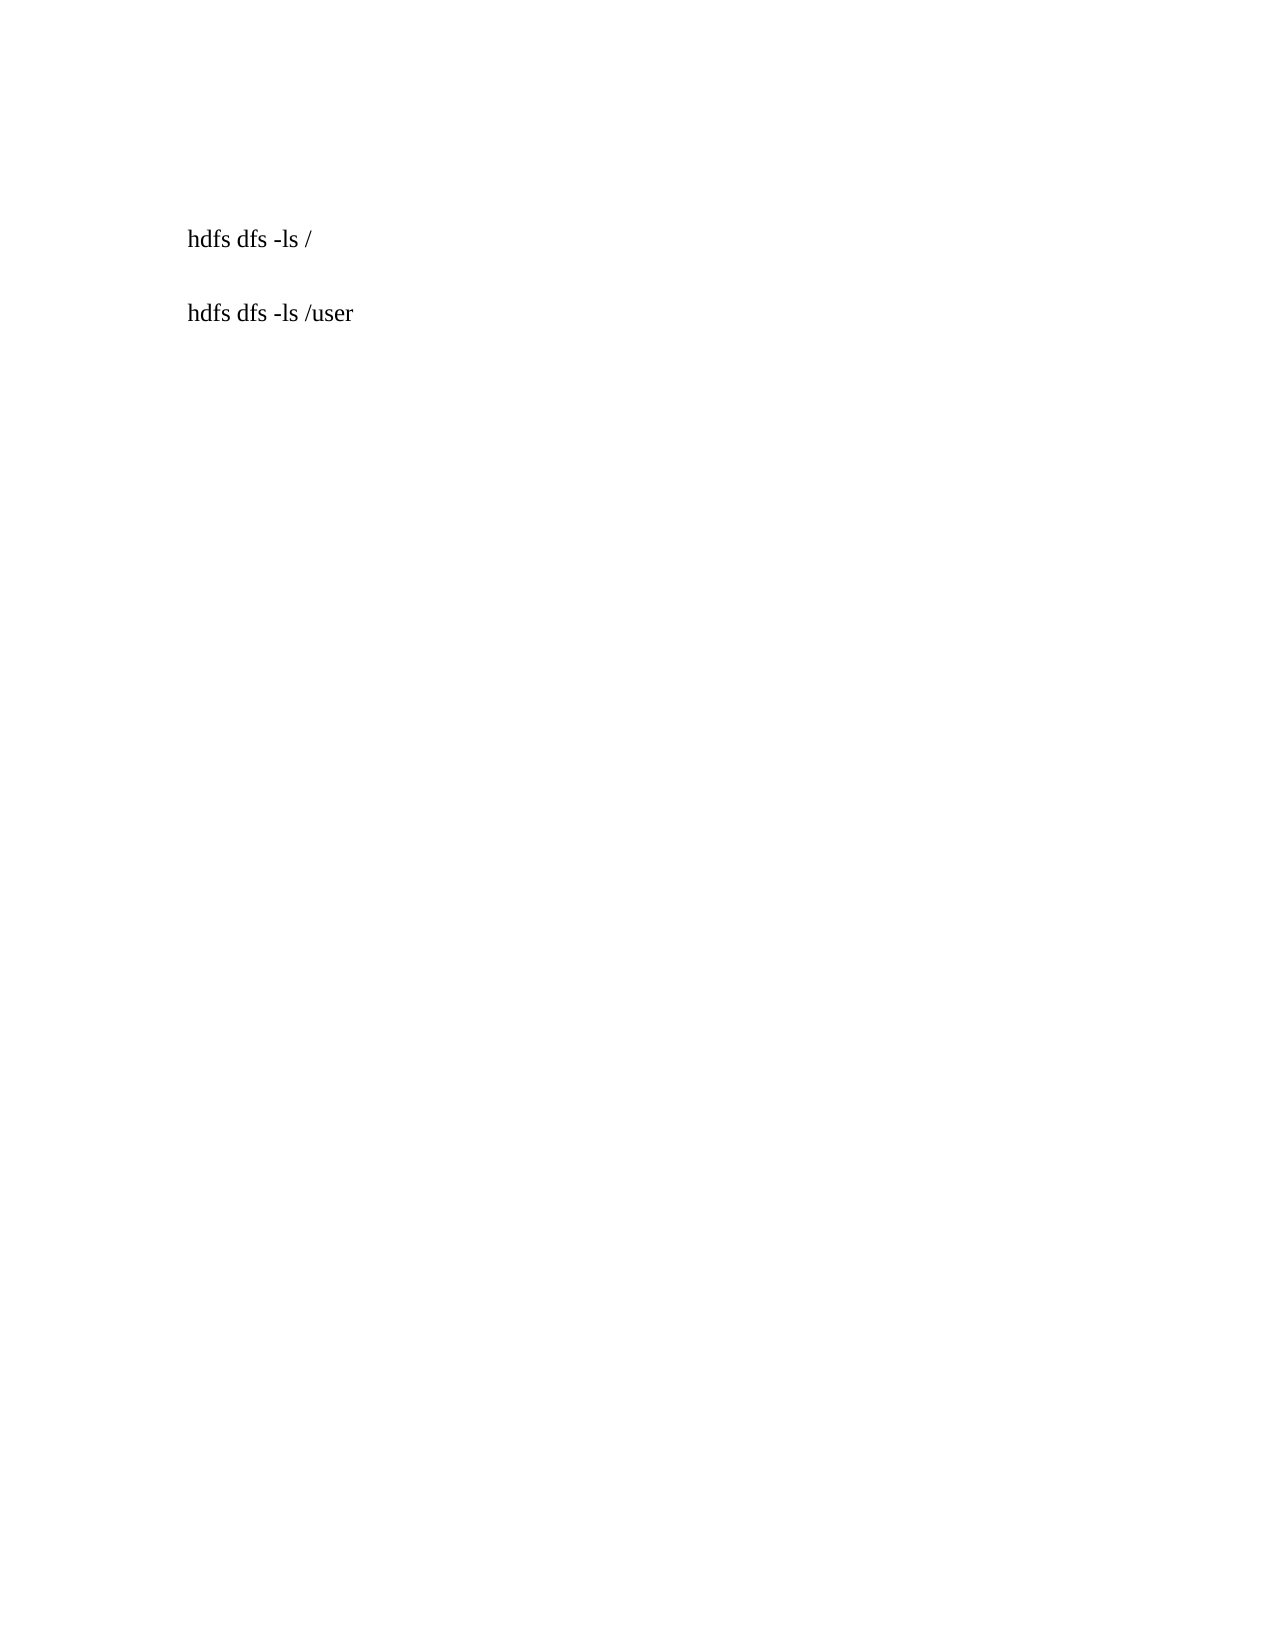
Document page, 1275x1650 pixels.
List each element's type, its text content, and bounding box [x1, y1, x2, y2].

text hdfs dfs -ls / [187, 224, 1125, 253]
text hdfs dfs -ls /user [187, 298, 1125, 327]
